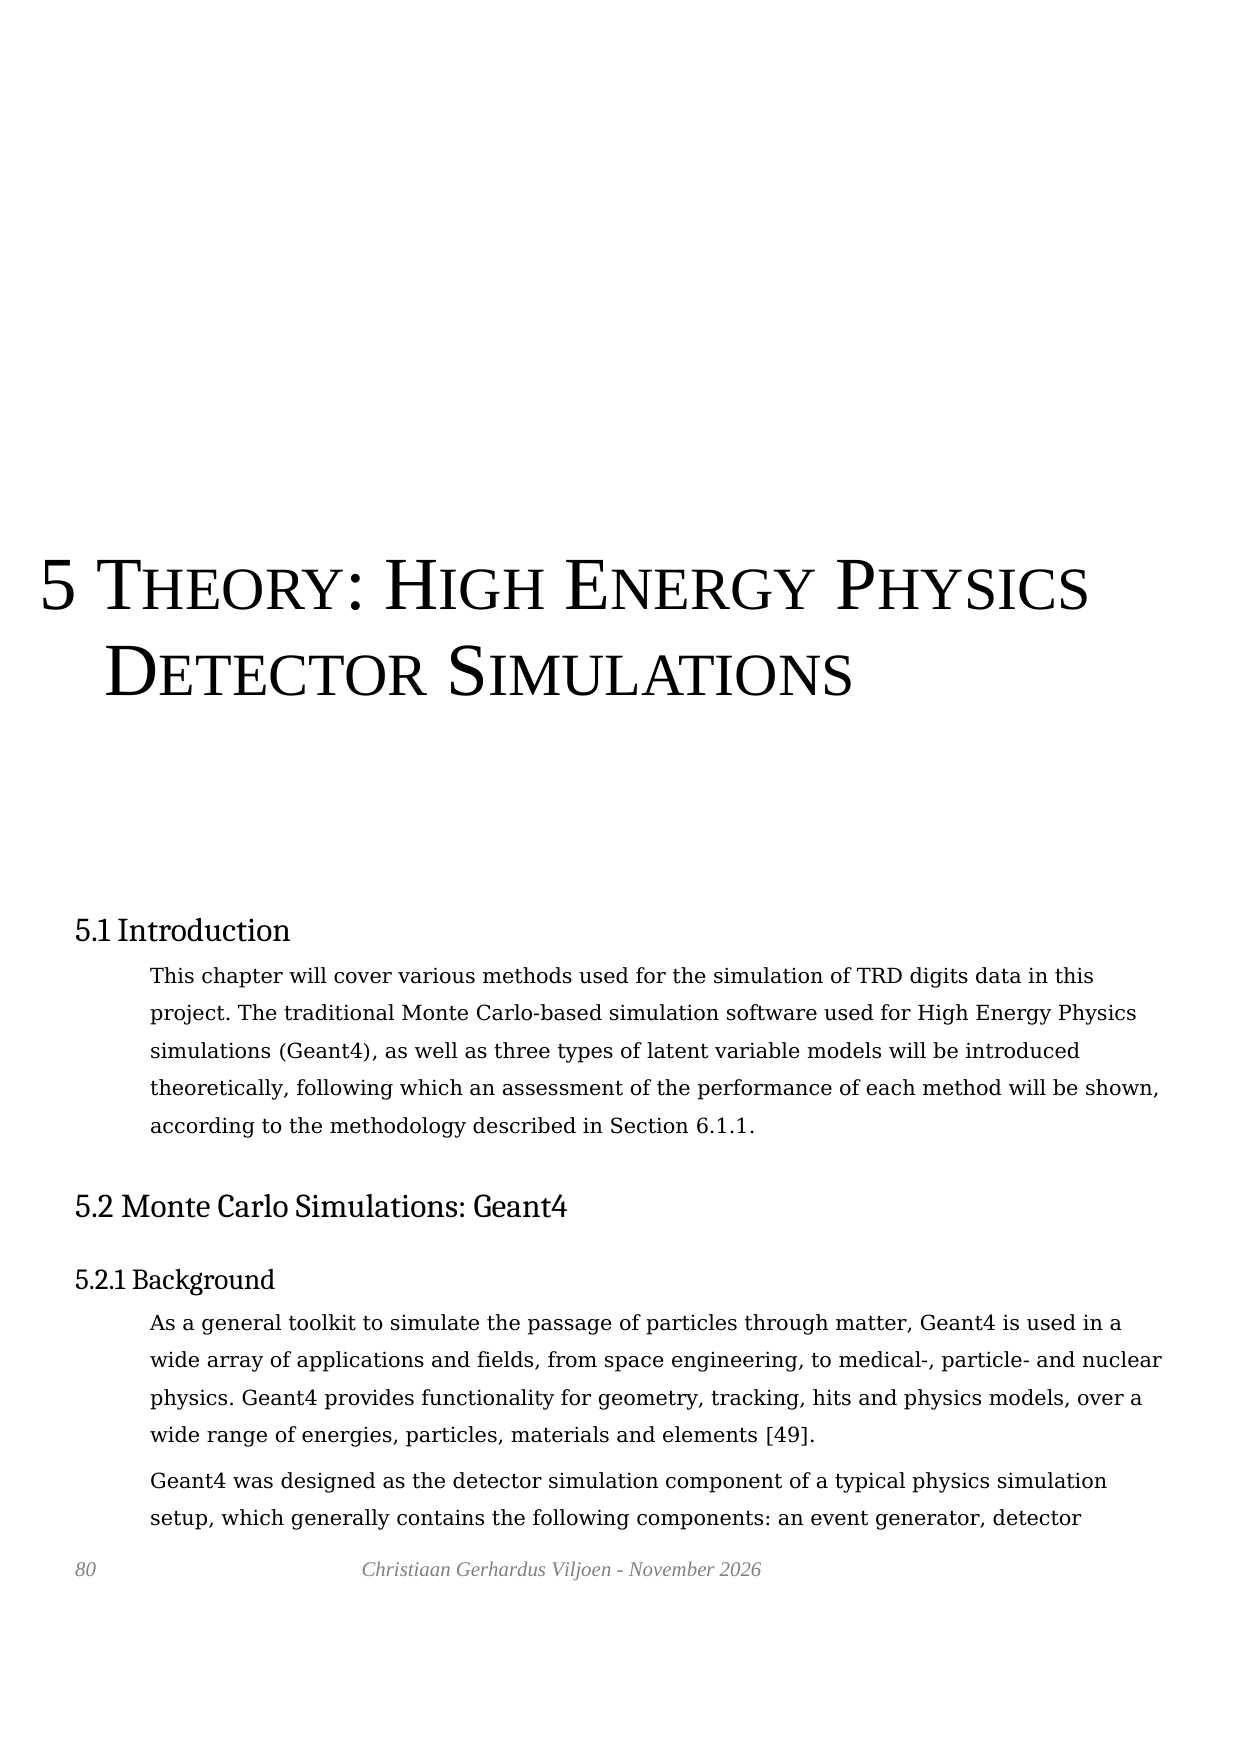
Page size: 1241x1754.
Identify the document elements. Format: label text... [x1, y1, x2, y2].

subtitle Theory: High Energy Physics Detector Simulations [39, 539, 1165, 712]
subtitle Background [75, 1263, 1165, 1297]
subtitle Introduction [75, 912, 1165, 950]
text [150, 1468, 1165, 1530]
subtitle Monte Carlo Simulations: Geant4 [75, 1187, 1165, 1226]
text As a general toolkit to simulate the passage of particles through matter, Geant4 is used in a wide array of applications and fields, from space engineering, to medical-, particle- and nuclear physics. Geant4 provides functionality for geometry, tracking, hits and physics models, over a wide range of energies, particles, materials and elements . [150, 1309, 1165, 1447]
text This chapter will cover various methods used for the simulation of TRD digits data in this project. The traditional Monte Carlo-based simulation software used for High Energy Physics simulations (Geant4), as well as three types of latent variable models will be introduced theoretically, following which an assessment of the performance of each method will be shown, according to the methodology described in Section 6.1.1. [150, 962, 1165, 1137]
